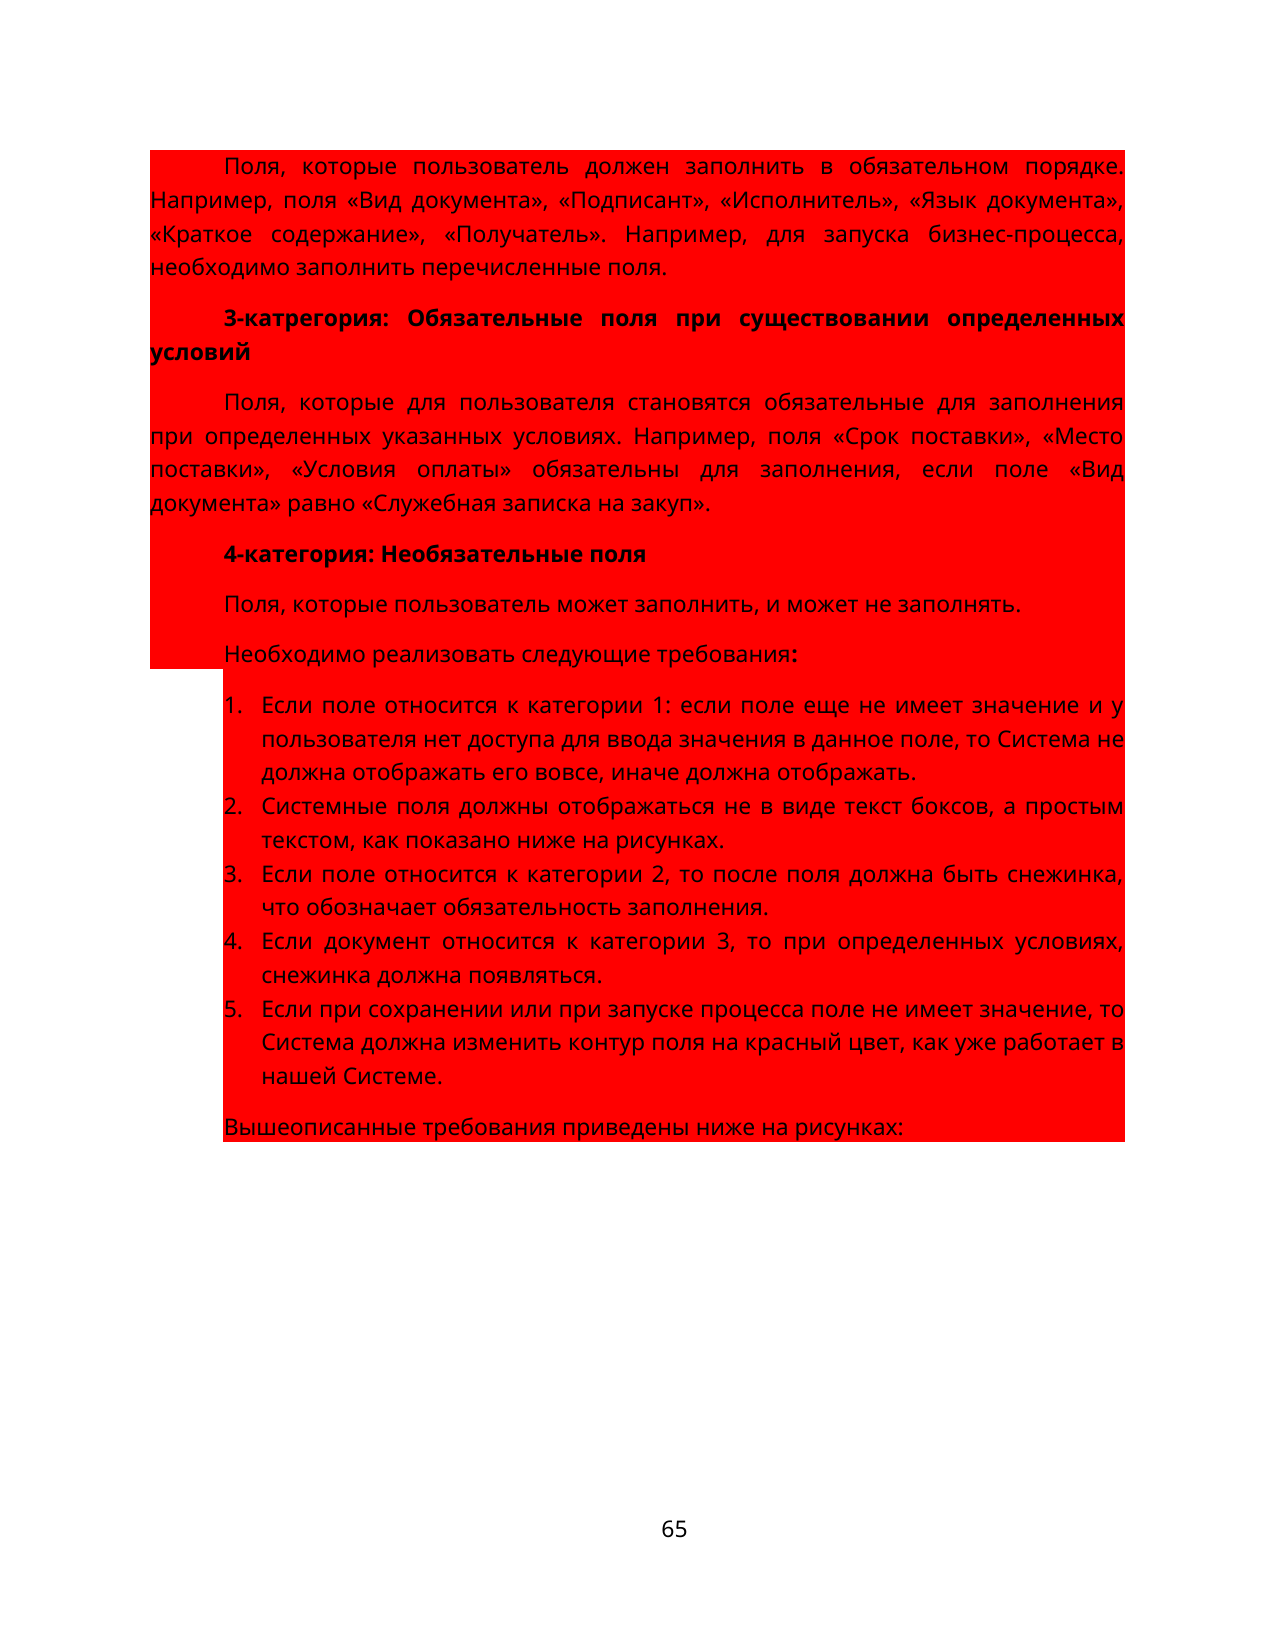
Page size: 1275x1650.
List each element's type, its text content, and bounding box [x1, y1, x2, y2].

text 3-катрегория: Обязательные поля при существовании определенных условий [150, 302, 1125, 367]
text 4-категория: Необязательные поля [150, 537, 1125, 569]
list Если при сохранении или при запуске процесса поле не имеет значение, то Система должна изменить контур поля на красный цвет, как уже работает в нашей Системе. [223, 992, 1125, 1091]
text Необходимо реализовать следующие требования: [150, 638, 1125, 669]
text Поля, которые пользователь должен заполнить в обязательном порядке. Например, поля «Вид документа», «Подписант», «Исполнитель», «Язык документа», «Краткое содержание», «Получатель». Например, для запуска бизнес-процесса, необходимо заполнить перечисленные поля. [150, 150, 1125, 282]
list Системные поля должны отображаться не в виде текст боксов, а простым текстом, как показано ниже на рисунках. [223, 790, 1125, 855]
list Если поле относится к категории 2, то после поля должна быть снежинка, что обозначает обязательность заполнения. [223, 857, 1125, 922]
text Поля, которые для пользователя становятся обязательные для заполнения при определенных указанных условиях. Например, поля «Срок поставки», «Место поставки», «Условия оплаты» обязательны для заполнения, если поле «Вид документа» равно «Служебная записка на закуп». [150, 386, 1125, 518]
list Если документ относится к категории 3, то при определенных условиях, снежинка должна появляться. [223, 925, 1125, 990]
list Если поле относится к категории 1: если поле еще не имеет значение и у пользователя нет доступа для ввода значения в данное поле, то Система не должна отображать его вовсе, иначе должна отображать. [223, 689, 1125, 787]
text Вышеописанные требования приведены ниже на рисунках: [223, 1110, 1125, 1142]
text Поля, которые пользователь может заполнить, и может не заполнять. [150, 588, 1125, 619]
